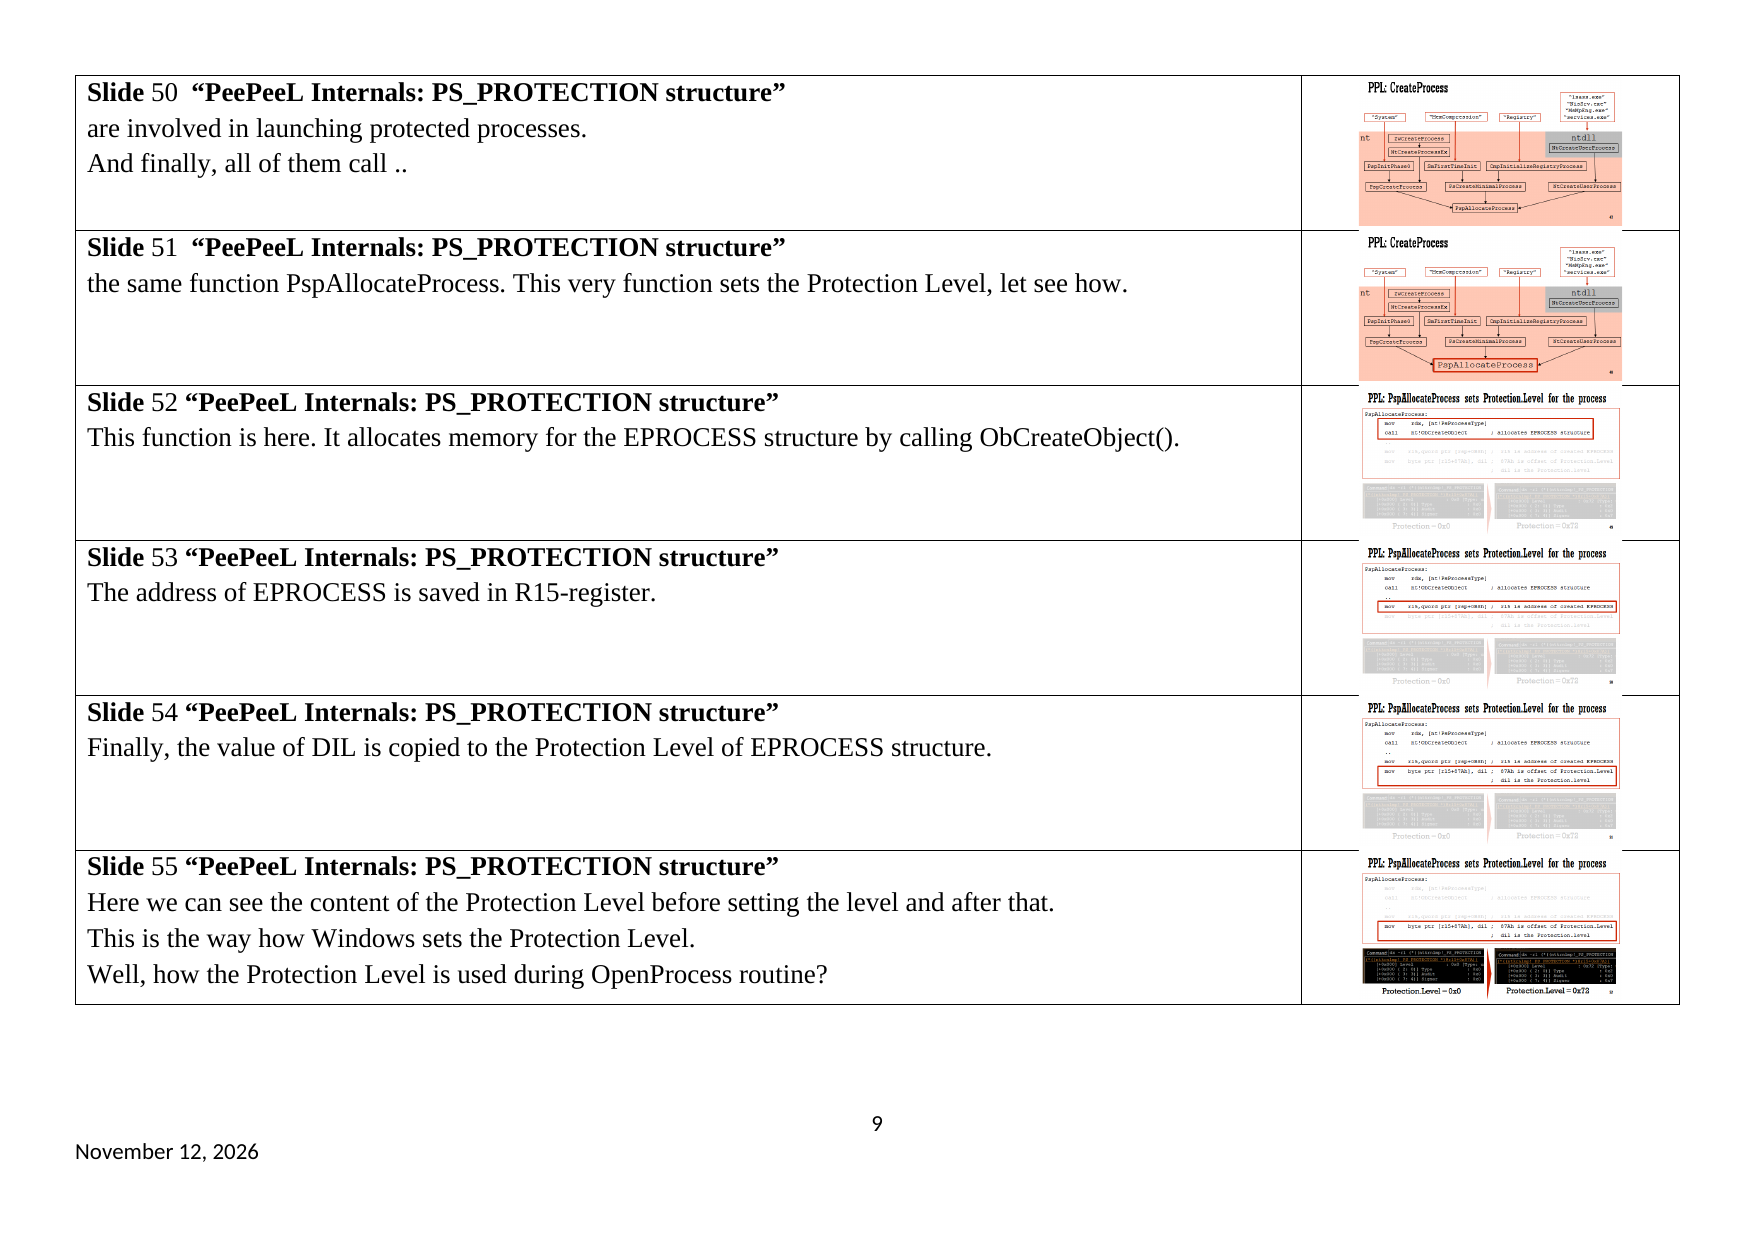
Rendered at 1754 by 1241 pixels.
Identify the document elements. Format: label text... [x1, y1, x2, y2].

picture [1358, 76, 1623, 226]
picture [1358, 850, 1623, 1001]
table_cell [1302, 696, 1679, 849]
table_cell Slide 50 “PeePeeL Internals: PS_PROTECTION structure” are involved in launching protected processes. And finally, all of them call .. [76, 76, 1301, 230]
picture [1358, 385, 1623, 536]
table_cell [1302, 231, 1679, 385]
table_cell [1302, 851, 1679, 1004]
table_cell [1302, 386, 1679, 540]
table_cell Slide 52 “PeePeeL Internals: PS_PROTECTION structure” This function is here. It allocates memory for the EPROCESS structure by calling ObCreateObject(). [76, 386, 1301, 540]
table_cell Slide 51 “PeePeeL Internals: PS_PROTECTION structure” the same function PspAllocateProcess. This very function sets the Protection Level, let see how. [76, 231, 1301, 385]
table_cell [1302, 76, 1679, 230]
picture [1358, 230, 1623, 381]
picture [1358, 695, 1623, 846]
table_cell Slide 54 “PeePeeL Internals: PS_PROTECTION structure” Finally, the value of DIL is copied to the Protection Level of EPROCESS structure. [76, 696, 1301, 849]
table_cell [1302, 541, 1679, 694]
table_cell Slide 55 “PeePeeL Internals: PS_PROTECTION structure” Here we can see the content of the Protection Level before setting the level and after that. This is the way how Windows sets the Protection Level. Well, how the Protection Level is used during OpenProcess routine? [76, 851, 1301, 1004]
table_cell Slide 53 “PeePeeL Internals: PS_PROTECTION structure” The address of EPROCESS is saved in R15-register. [76, 541, 1301, 694]
picture [1358, 540, 1623, 691]
